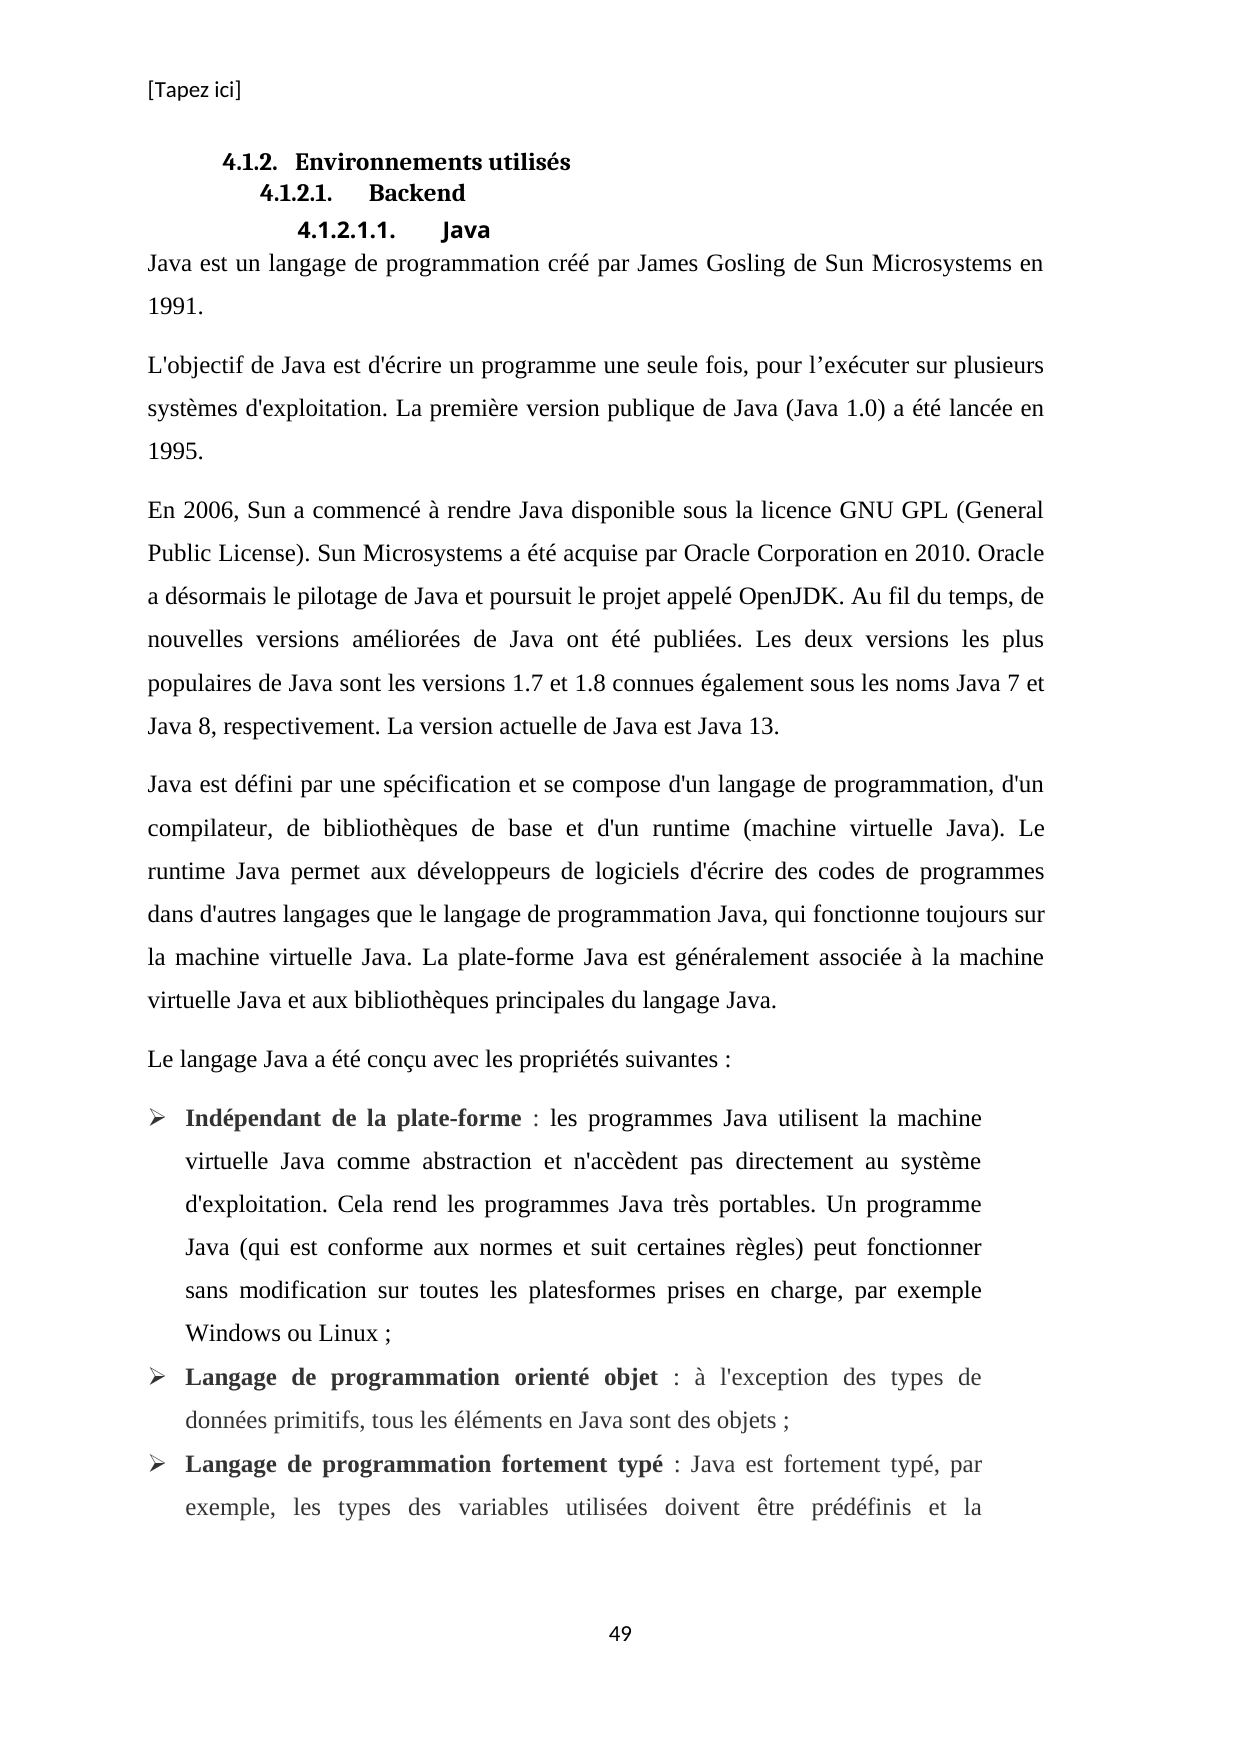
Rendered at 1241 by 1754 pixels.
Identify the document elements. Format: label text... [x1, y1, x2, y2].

list Indépendant de la plate-forme : les programmes Java utilisent la machine virtuelle Java comme abstraction et n'accèdent pas directement au système d'exploitation. Cela rend les programmes Java très portables. Un programme Java (qui est conforme aux normes et suit certaines règles) peut fonctionner sans modification sur toutes les platesformes prises en charge, par exemple Windows ou Linux ; [147, 1103, 982, 1347]
subtitle Backend [260, 179, 1093, 208]
subtitle Environnements utilisés [222, 148, 1093, 177]
subtitle Java [297, 214, 1093, 246]
list Langage de programmation orienté objet : à l'exception des types de données primitifs, tous les éléments en Java sont des objets ; [147, 1362, 982, 1434]
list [147, 1449, 982, 1521]
text Le langage Java a été conçu avec les propriétés suivantes : [147, 1044, 1046, 1073]
text Java est défini par une spécification et se compose d'un langage de programmation, d'un compilateur, de bibliothèques de base et d'un runtime (machine virtuelle Java). Le runtime Java permet aux développeurs de logiciels d'écrire des codes de programmes dans d'autres langages que le langage de programmation Java, qui fonctionne toujours sur la machine virtuelle Java. La plate-forme Java est généralement associée à la machine virtuelle Java et aux bibliothèques principales du langage Java. [147, 769, 1046, 1014]
text Java est un langage de programmation créé par James Gosling de Sun Microsystems en 1991. [147, 248, 1046, 320]
text En 2006, Sun a commencé à rendre Java disponible sous la licence GNU GPL (General Public License). Sun Microsystems a été acquise par Oracle Corporation en 2010. Oracle a désormais le pilotage de Java et poursuit le projet appelé OpenJDK. Au fil du temps, de nouvelles versions améliorées de Java ont été publiées. Les deux versions les plus populaires de Java sont les versions 1.7 et 1.8 connues également sous les noms Java 7 et Java 8, respectivement. La version actuelle de Java est Java 13. [147, 495, 1046, 739]
text L'objectif de Java est d'écrire un programme une seule fois, pour l’exécuter sur plusieurs systèmes d'exploitation. La première version publique de Java (Java 1.0) a été lancée en 1995. [147, 350, 1046, 465]
